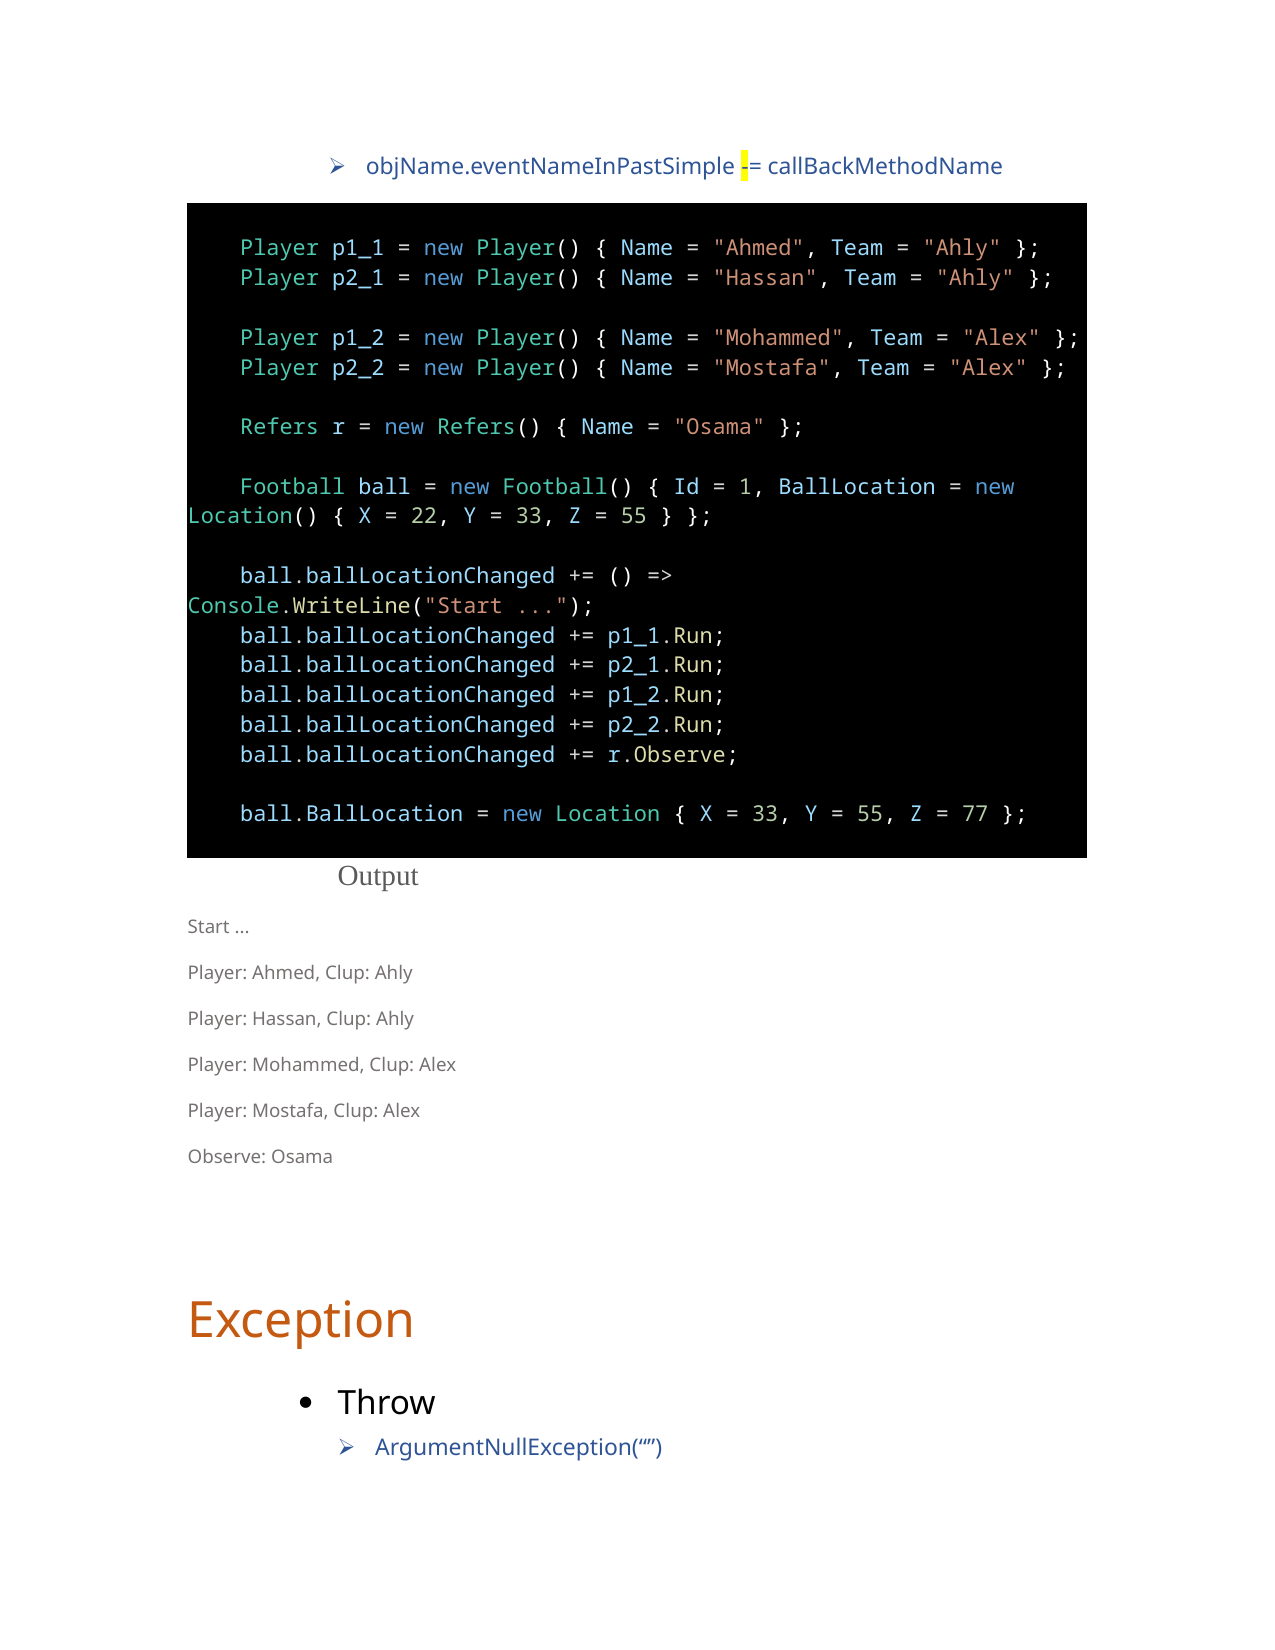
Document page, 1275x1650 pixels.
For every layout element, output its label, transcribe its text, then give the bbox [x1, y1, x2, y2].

text Player p1_2 = new Player() { Name = "Mohammed", Team = "Alex" }; [187, 322, 1087, 352]
text Player: Ahmed, Clup: Ahly [187, 959, 1087, 985]
text ball.ballLocationChanged += p1_1.Run; [187, 620, 1087, 649]
list ArgumentNullException(“”) [337, 1431, 1087, 1462]
text ball.BallLocation = new Location { X = 33, Y = 55, Z = 77 }; [187, 798, 1087, 828]
text Observe: Osama [187, 1143, 1087, 1168]
text ball.ballLocationChanged += p2_1.Run; [187, 649, 1087, 679]
list objName.eventNameInPastSimple -= callBackMethodName [748, 150, 1087, 181]
text Player p1_1 = new Player() { Name = "Ahmed", Team = "Ahly" }; [187, 232, 1087, 262]
text Football ball = new Football() { Id = 1, BallLocation = new Location() { X = 22, Y = 33, Z = 55 } }; [187, 471, 1087, 530]
text Exception [187, 1284, 1087, 1352]
text ball.ballLocationChanged += r.Observe; [187, 739, 1087, 769]
text Player p2_1 = new Player() { Name = "Hassan", Team = "Ahly" }; [187, 262, 1087, 292]
text ball.ballLocationChanged += p2_2.Run; [187, 709, 1087, 739]
text Start ... [187, 913, 1087, 939]
text Player: Hassan, Clup: Ahly [187, 1005, 1087, 1031]
text Player: Mostafa, Clup: Alex [187, 1097, 1087, 1122]
list Throw [300, 1379, 1087, 1424]
text Player p2_2 = new Player() { Name = "Mostafa", Team = "Alex" }; [187, 352, 1087, 381]
text Output [337, 858, 1087, 892]
text Refers r = new Refers() { Name = "Osama" }; [187, 411, 1087, 441]
text ball.ballLocationChanged += () => Console.WriteLine("Start ..."); [187, 560, 1087, 620]
list objName.eventNameInPastSimple -= callBackMethodName [328, 150, 741, 181]
text ball.ballLocationChanged += p1_2.Run; [187, 679, 1087, 709]
text Player: Mohammed, Clup: Alex [187, 1051, 1087, 1077]
